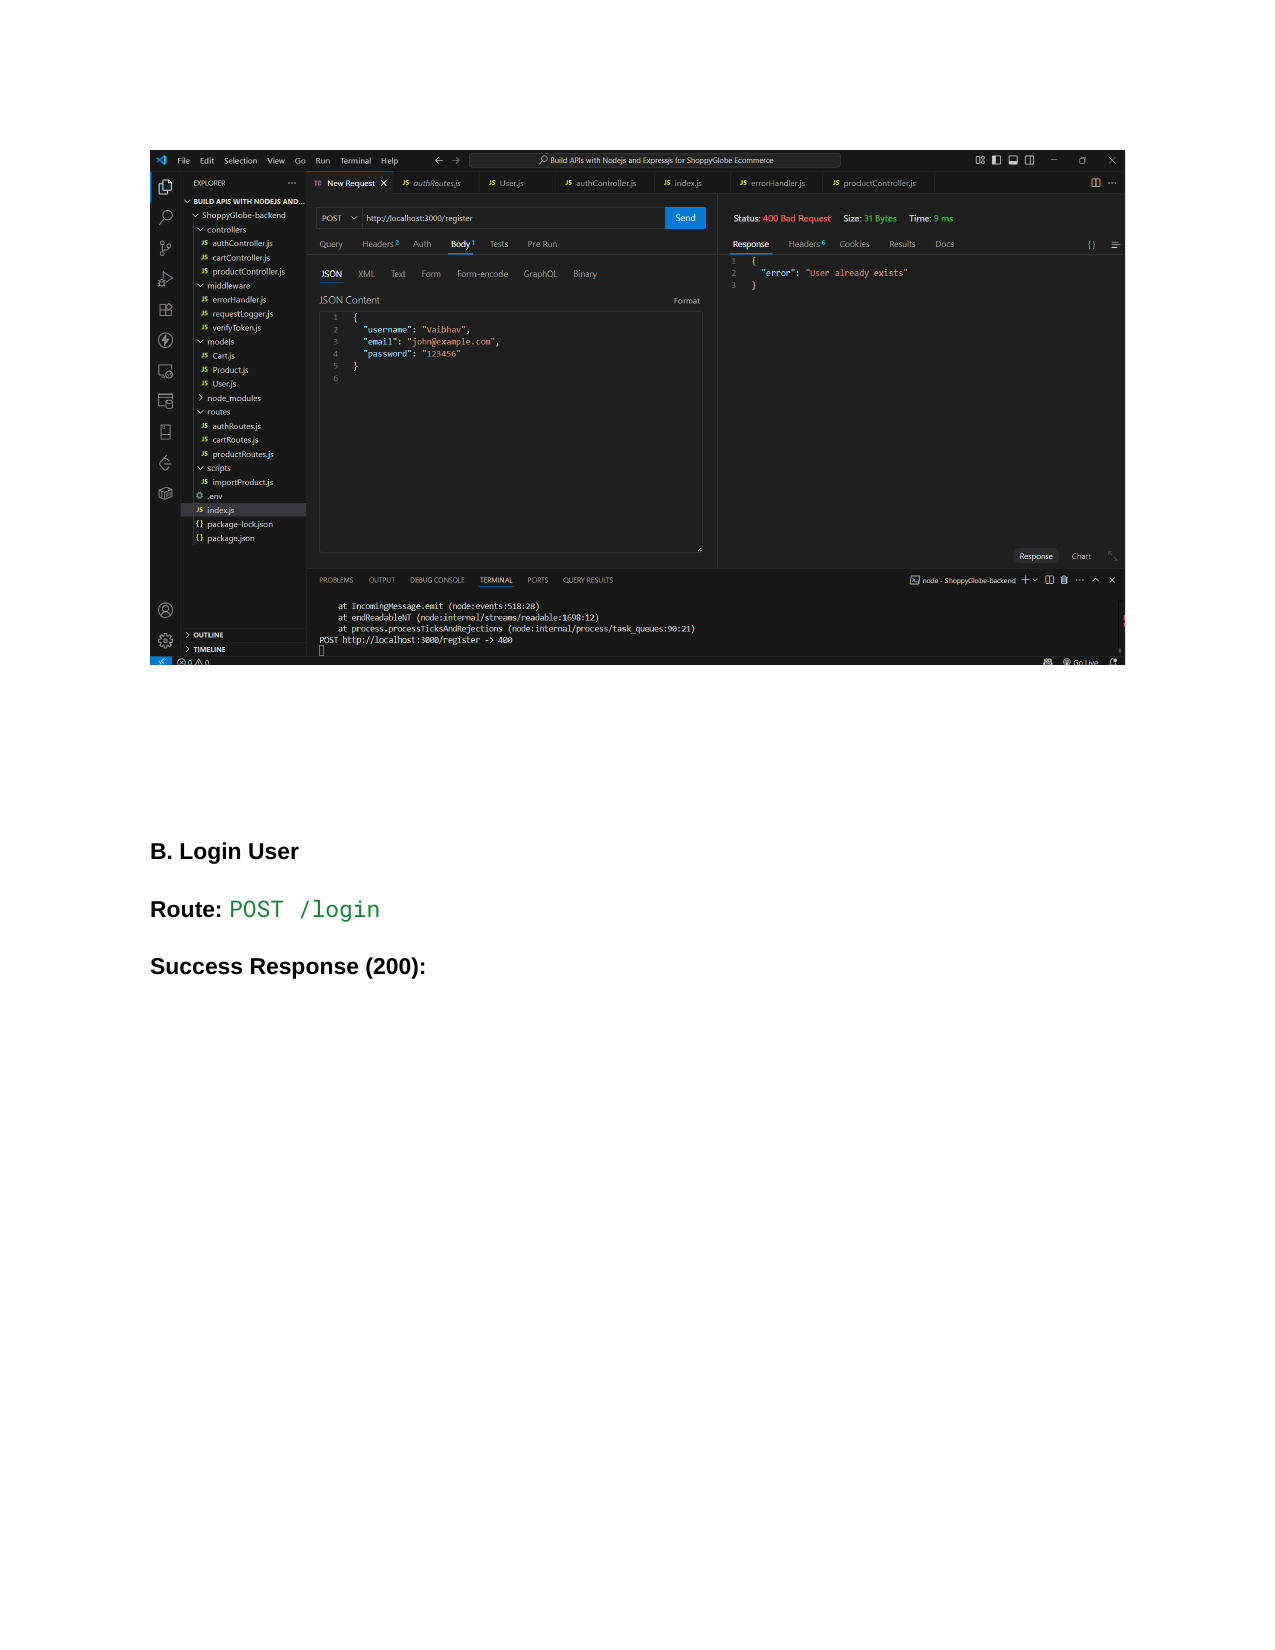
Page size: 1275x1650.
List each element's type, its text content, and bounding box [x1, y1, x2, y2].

text Route: POST /login [150, 893, 1125, 924]
picture [150, 150, 1125, 665]
text Success Response (200): [150, 953, 1125, 979]
subtitle B. Login User [150, 838, 1125, 864]
